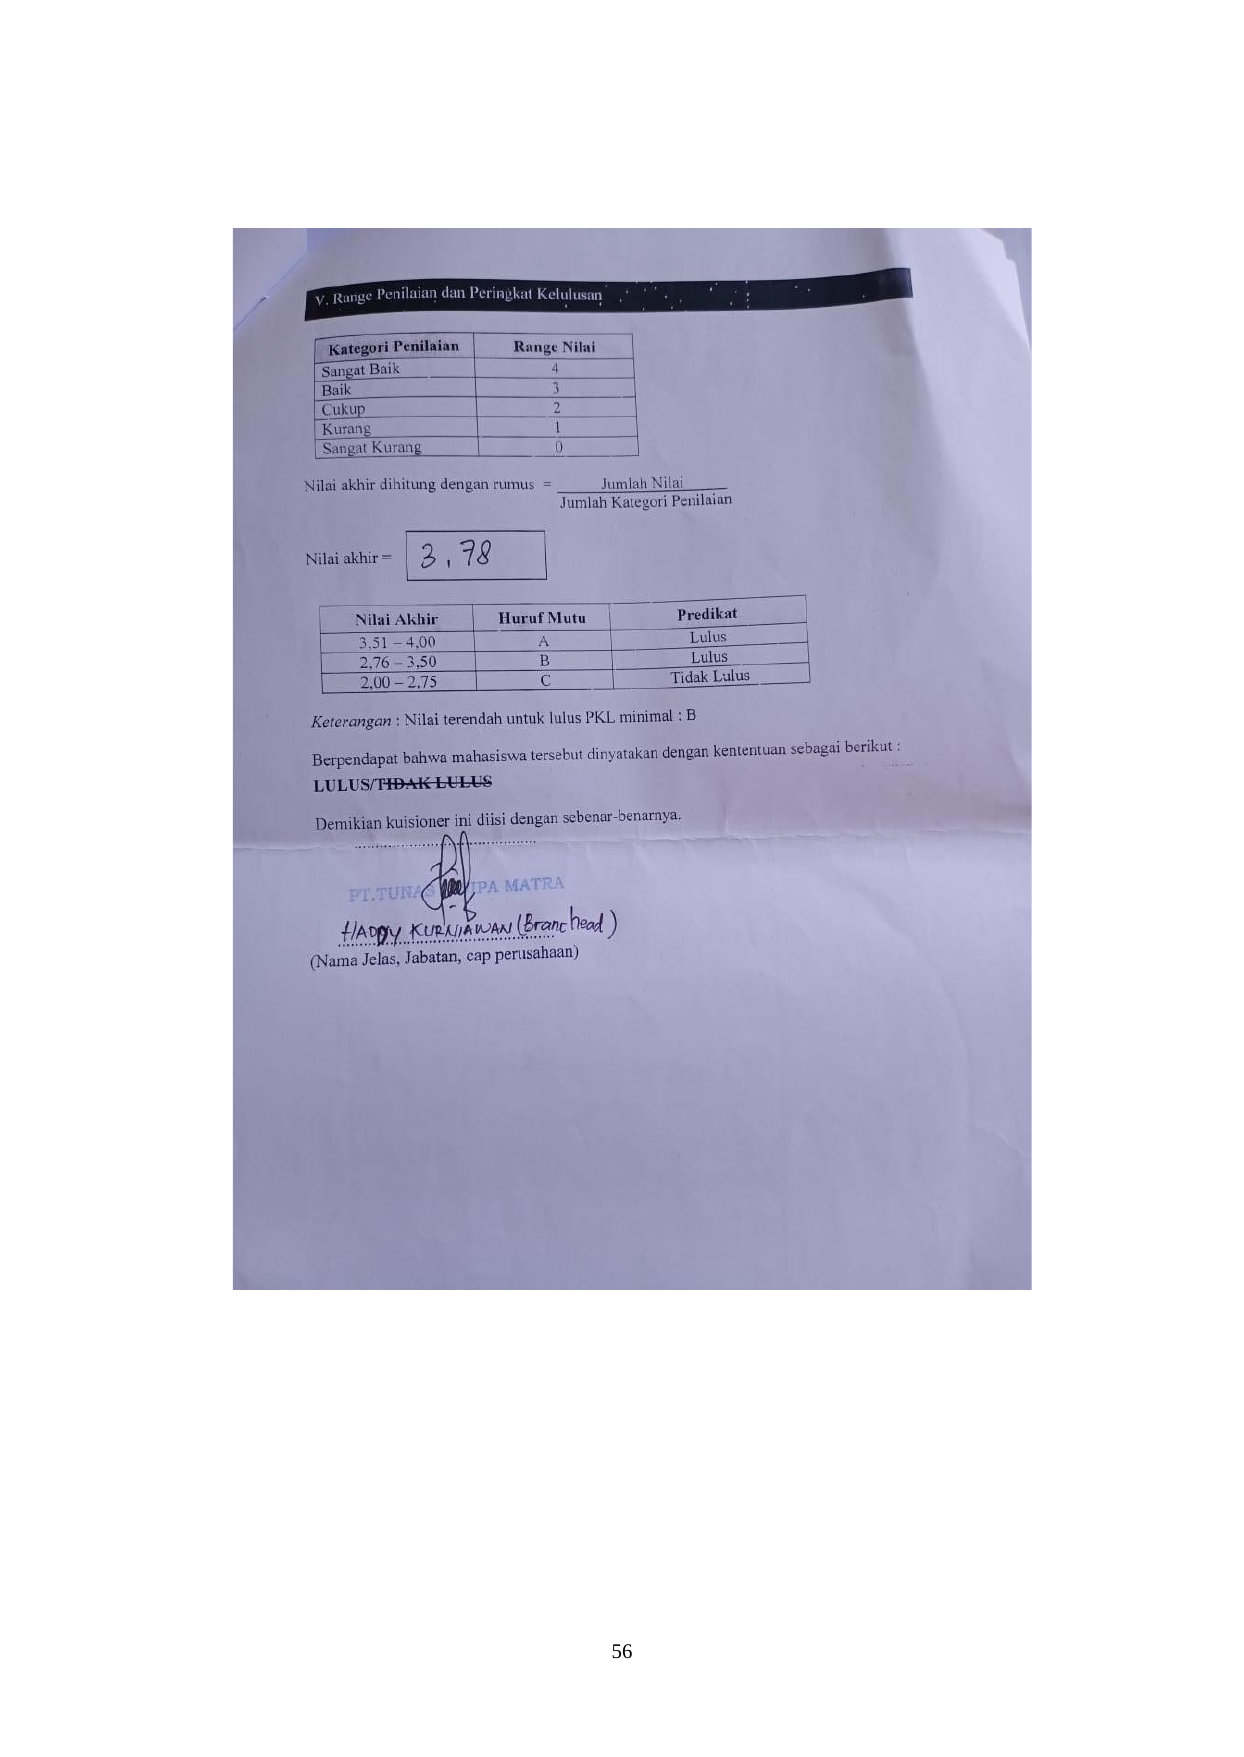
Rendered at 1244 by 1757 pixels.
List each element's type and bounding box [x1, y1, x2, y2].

picture [232, 228, 1032, 1290]
